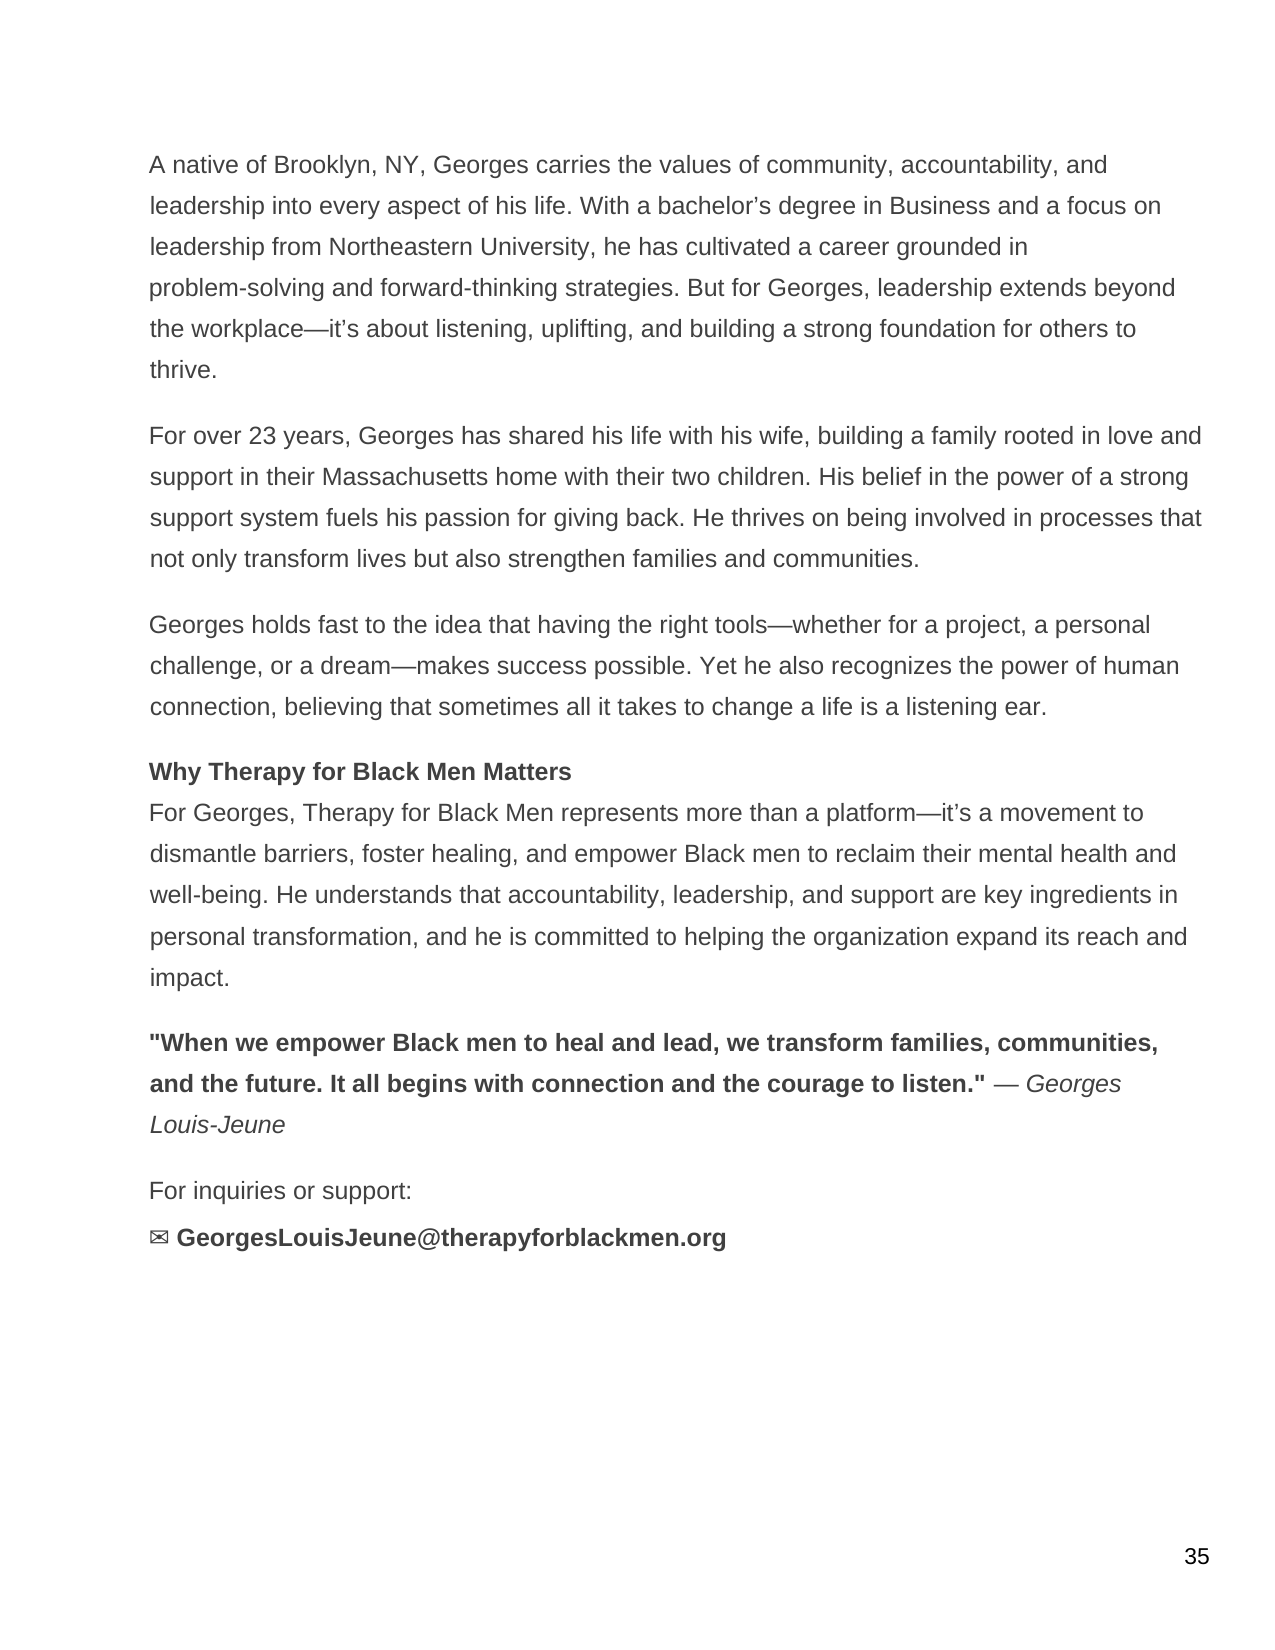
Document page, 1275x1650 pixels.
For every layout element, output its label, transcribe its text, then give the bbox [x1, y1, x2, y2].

text "When we empower Black men to heal and lead, we transform families, communities, and the future. It all begins with connection and the courage to listen." — Georges Louis-Jeune [148, 1028, 1161, 1139]
text For over 23 years, Georges has shared his life with his wife, building a family rooted in love and support in their Massachusetts home with their two children. His belief in the power of a strong support system fuels his passion for giving back. He thrives on being involved in processes that not only transform lives but also strengthen families and communities. [148, 421, 1210, 573]
text Why Therapy for Black Men Matters [148, 757, 1214, 786]
text problem-solving and forward-thinking strategies. But for Georges, leadership extends beyond the workplace—it’s about listening, uplifting, and building a strong foundation for others to thrive. [148, 273, 1210, 384]
text Georges holds fast to the idea that having the right tools—whether for a project, a personal challenge, or a dream—makes success possible. Yet he also recognizes the power of human connection, believing that sometimes all it takes to change a life is a listening ear. [148, 609, 1210, 720]
text ✉ GeorgesLouisJeune@therapyforblackmen.org [148, 1222, 1214, 1252]
text For Georges, Therapy for Black Men represents more than a platform—it’s a movement to dismantle barriers, foster healing, and empower Black men to reclaim their mental health and well-being. He understands that accountability, leadership, and support are key ingredients in personal transformation, and he is committed to helping the organization expand its reach and impact. [148, 798, 1210, 991]
text A native of Brooklyn, NY, Georges carries the values of community, accountability, and leadership into every aspect of his life. With a bachelor’s degree in Business and a focus on leadership from Northeastern University, he has cultivated a career grounded in [148, 150, 1210, 261]
text For inquiries or support: [148, 1176, 1210, 1205]
